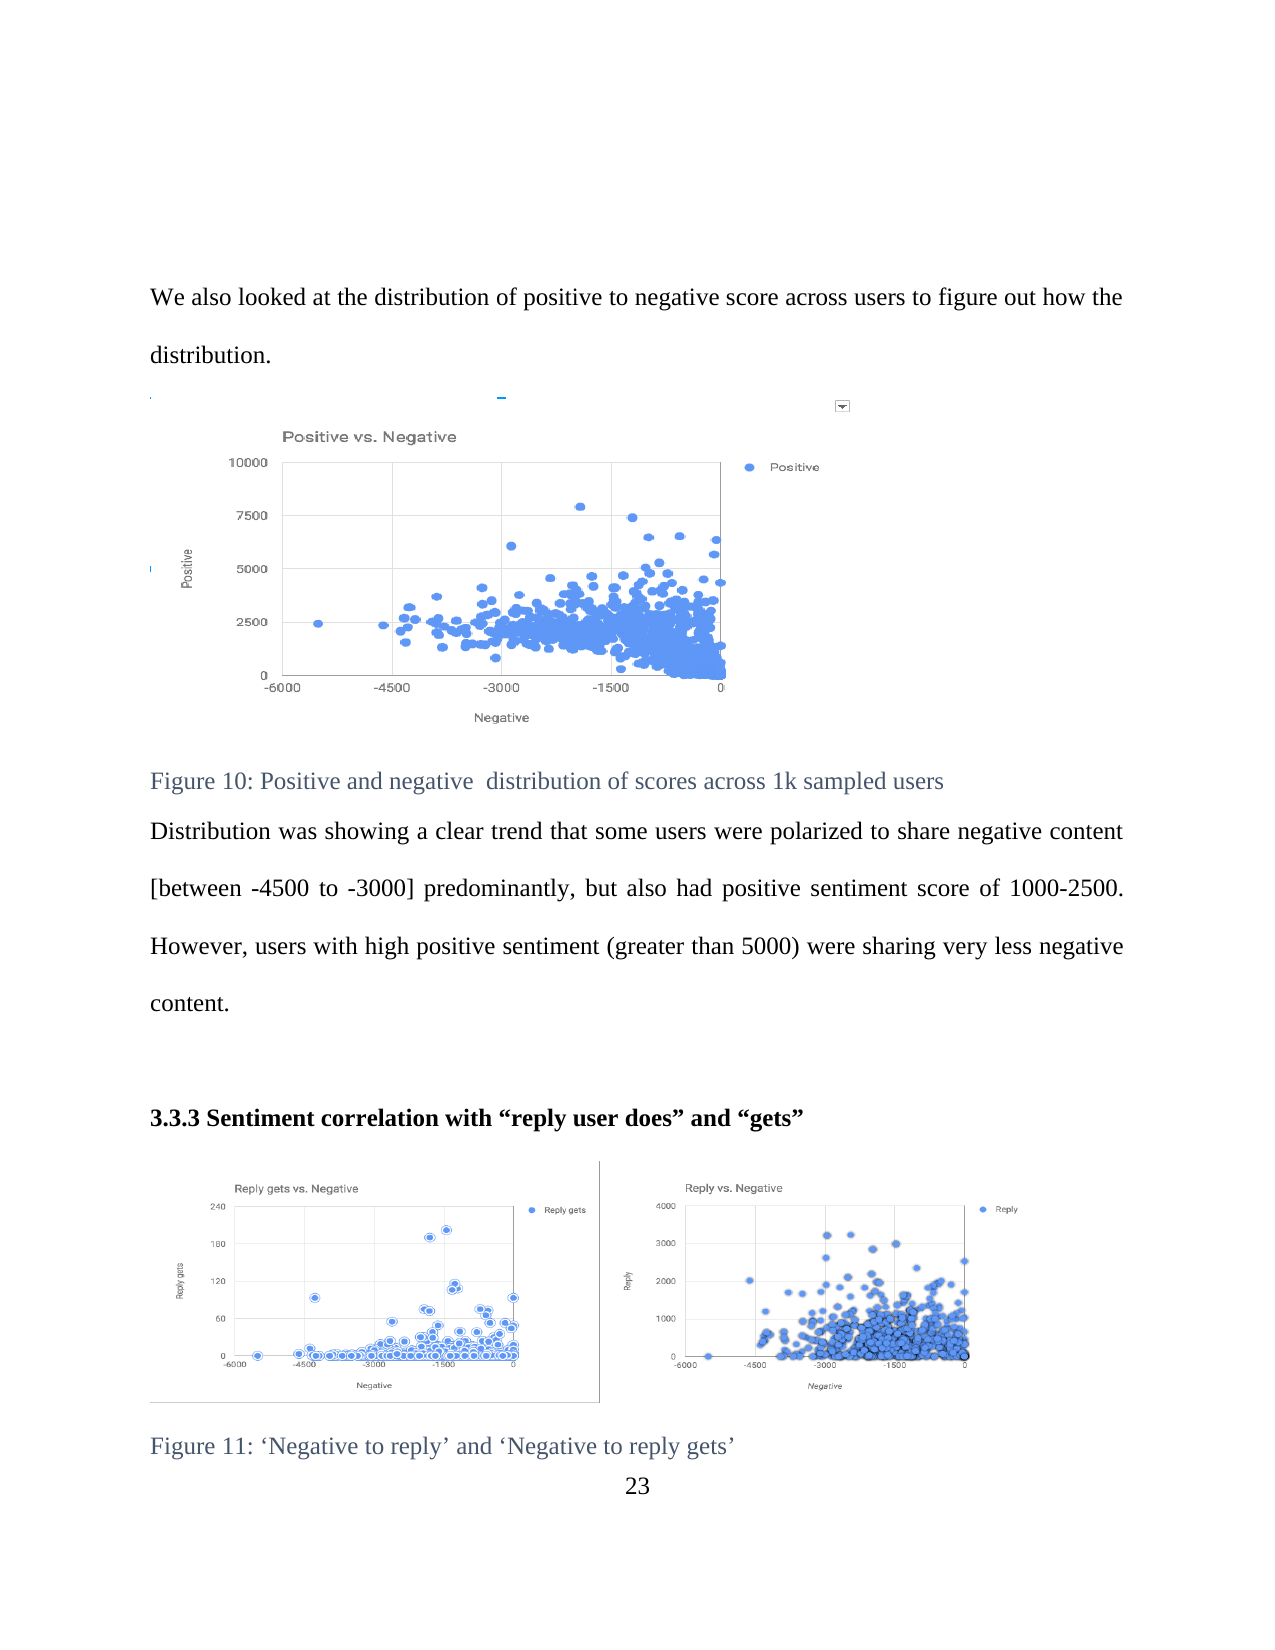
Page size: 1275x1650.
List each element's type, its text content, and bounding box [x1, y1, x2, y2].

text 3.3.3 Sentiment correlation with “reply user does” and “gets” [150, 1103, 1125, 1132]
picture [150, 397, 853, 738]
text Figure 10: Positive and negative distribution of scores across 1k sampled users [150, 766, 1125, 795]
text Figure 11: ‘Negative to reply’ and ‘Negative to reply gets’ [150, 1431, 1125, 1460]
picture [150, 1161, 1050, 1403]
text Distribution was showing a clear trend that some users were polarized to share negative content [between -4500 to -3000] predominantly, but also had positive sentiment score of 1000-2500. However, users with high positive sentiment (greater than 5000) were sharing very less negative content. [150, 816, 1125, 1017]
text We also looked at the distribution of positive to negative score across users to figure out how the distribution. [150, 282, 1125, 369]
